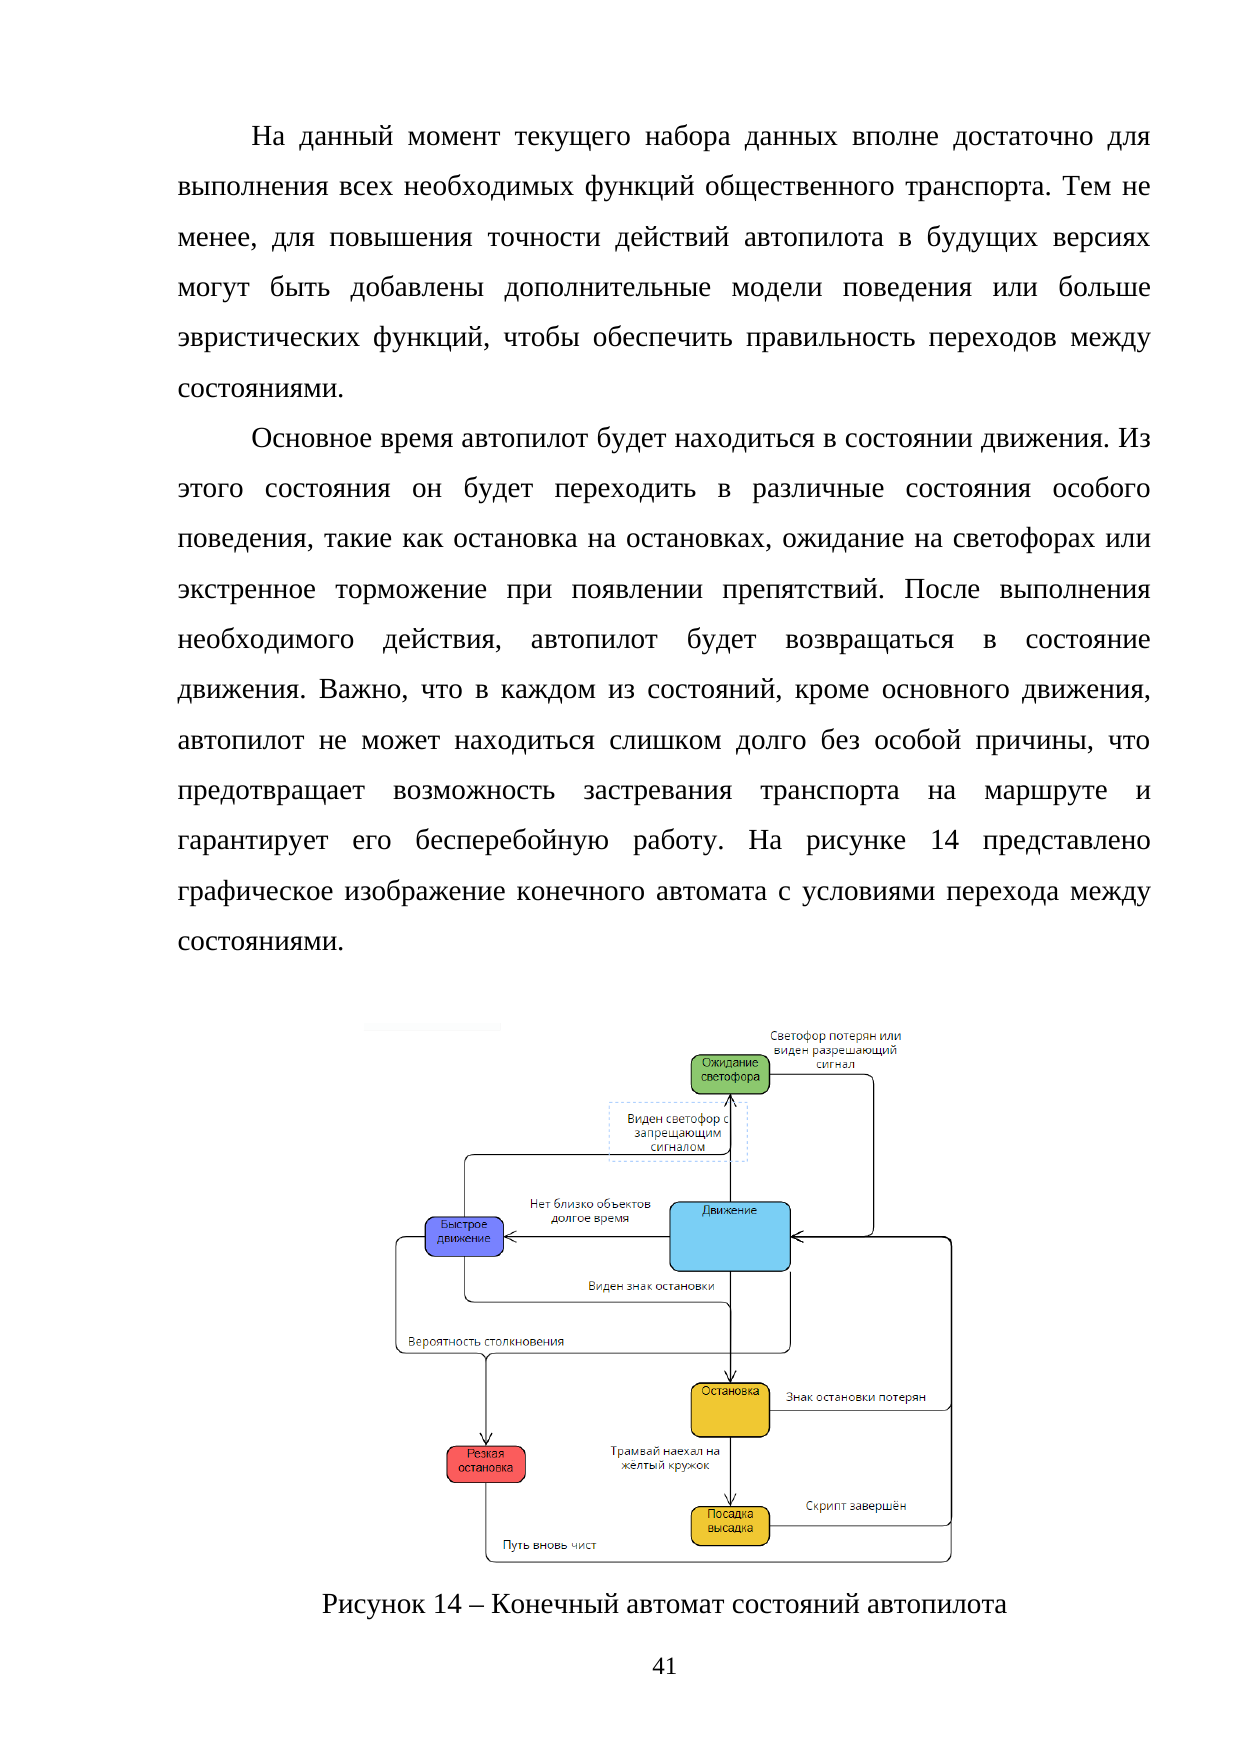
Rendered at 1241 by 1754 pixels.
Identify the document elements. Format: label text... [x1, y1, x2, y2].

text Основное время автопилот будет находиться в состоянии движения. Из этого состояния он будет переходить в различные состояния особого поведения, такие как остановка на остановках, ожидание на светофорах или экстренное торможение при появлении препятствий. После выполнения необходимого действия, автопилот будет возвращаться в состояние движения. Важно, что в каждом из состояний, кроме основного движения, автопилот не может находиться слишком долго без особой причины, что предотвращает возможность застревания транспорта на маршруте и гарантирует его бесперебойную работу. На рисунке 14 представлено графическое изображение конечного автомата с условиями перехода между состояниями. [177, 420, 1152, 957]
picture [363, 1023, 965, 1572]
text Рисунок 14 – Конечный автомат состояний автопилота [177, 1586, 1152, 1620]
text На данный момент текущего набора данных вполне достаточно для выполнения всех необходимых функций общественного транспорта. Тем не менее, для повышения точности действий автопилота в будущих версиях могут быть добавлены дополнительные модели поведения или больше эвристических функций, чтобы обеспечить правильность переходов между состояниями. [177, 118, 1152, 403]
